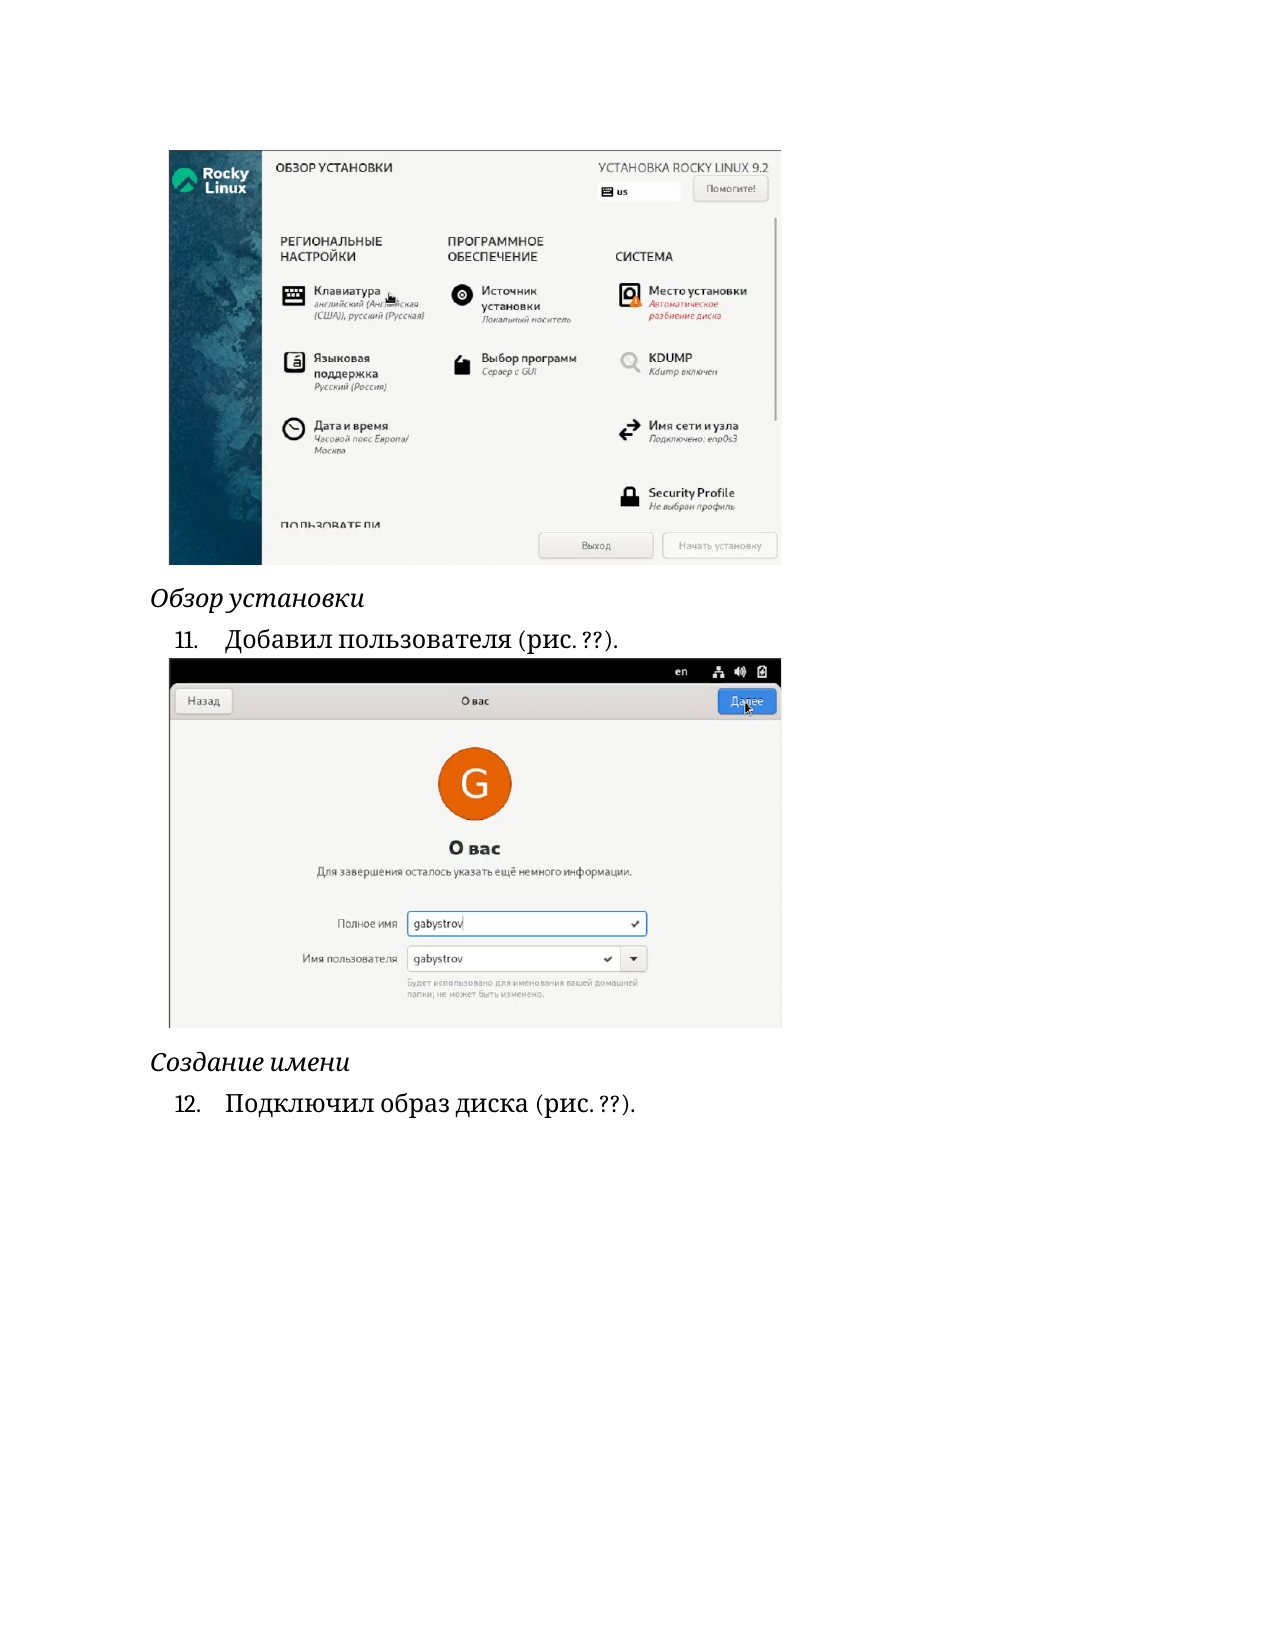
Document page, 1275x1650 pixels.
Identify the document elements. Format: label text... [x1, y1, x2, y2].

text Обзор установки [150, 585, 1125, 614]
list Подключил образ диска (рис. ??). [175, 1090, 1125, 1118]
picture [235, 547, 239, 557]
picture [168, 150, 782, 565]
text Создание имени [150, 1048, 1125, 1077]
picture [168, 658, 782, 1028]
list Добавил пользователя (рис. ??). [175, 626, 1125, 655]
